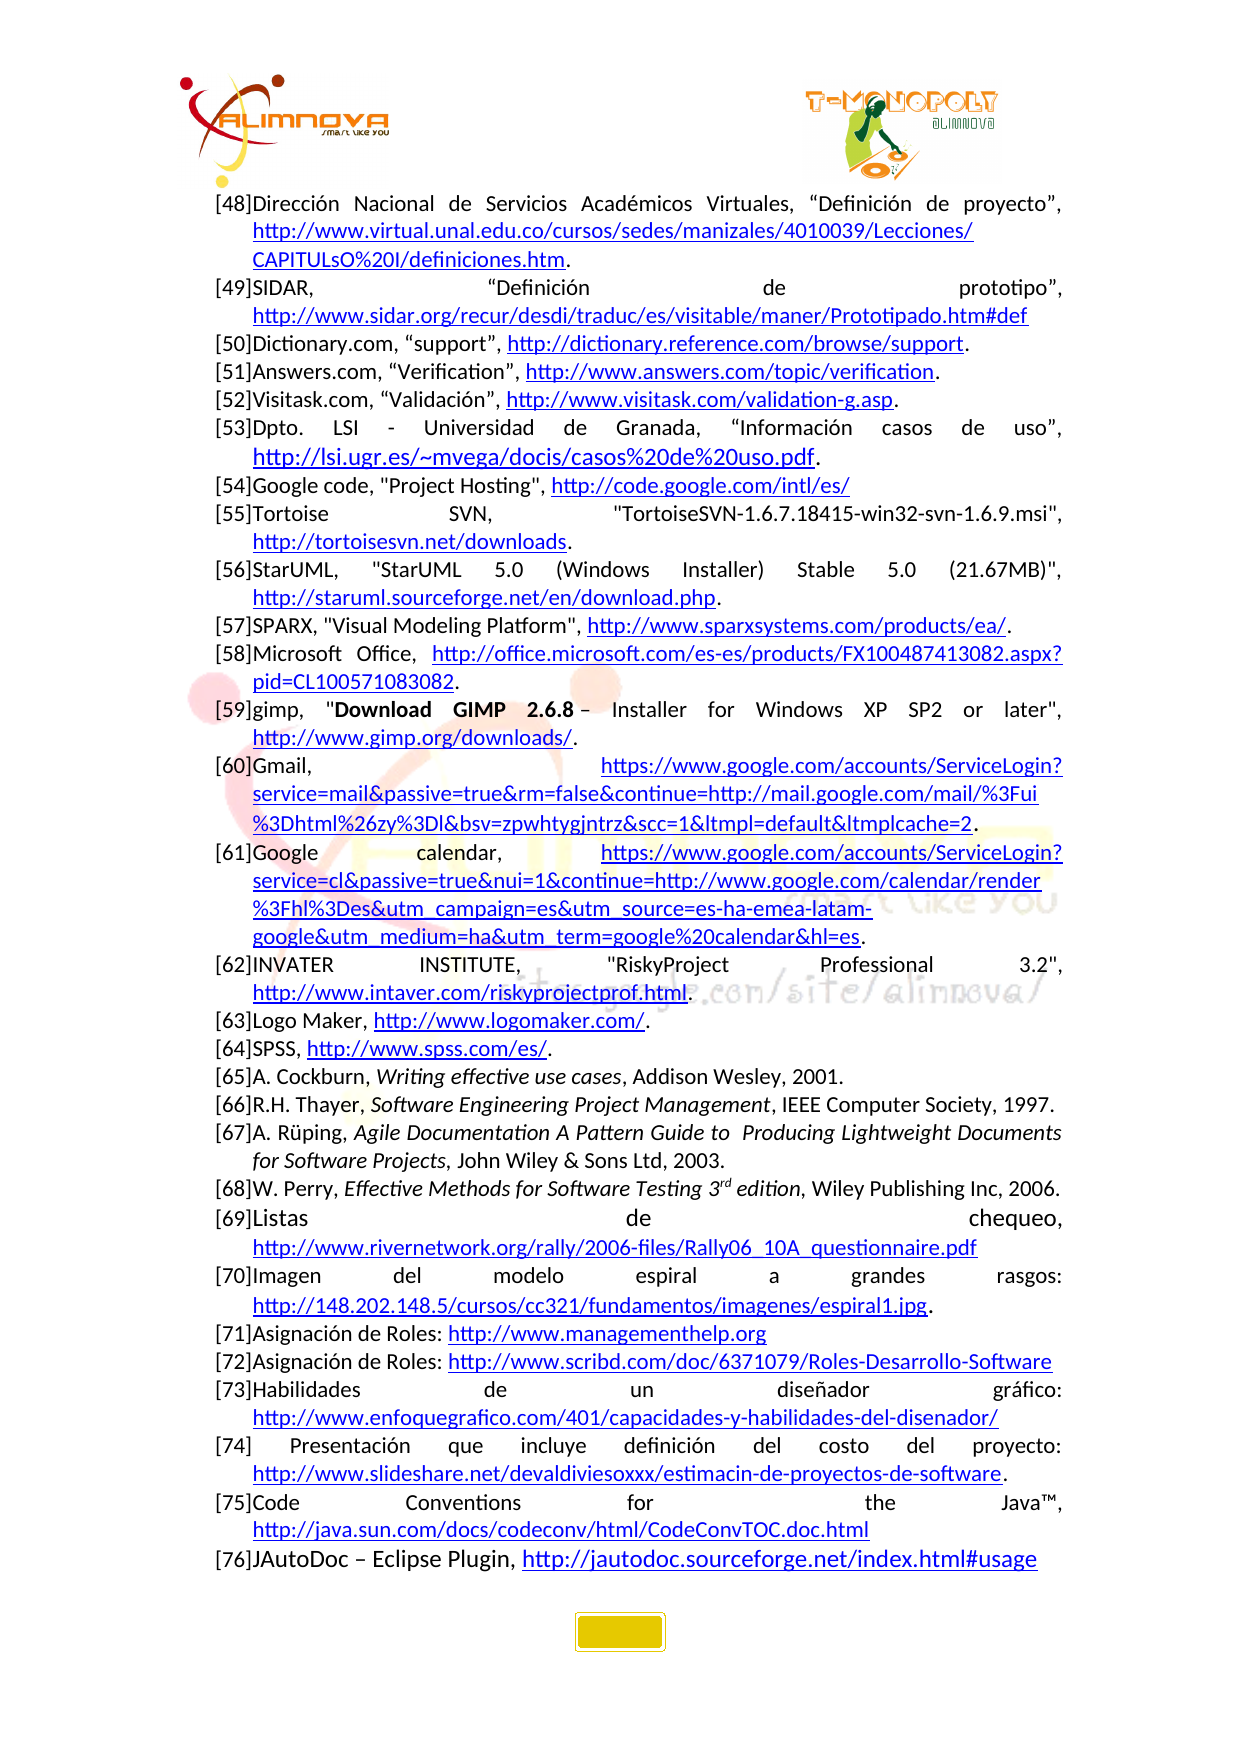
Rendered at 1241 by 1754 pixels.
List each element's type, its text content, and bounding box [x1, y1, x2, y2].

list Visitask.com, “Validación”, http://www.visitask.com/validation-g.asp. [215, 385, 1063, 413]
list gimp, "Download GIMP 2.6.8 – Installer for Windows XP SP2 or later", http://www.gimp.org/downloads/. [215, 696, 1063, 752]
list Code Conventions for the Java™, http://java.sun.com/docs/codeconv/html/CodeConvTOC.doc.html [215, 1488, 1063, 1544]
list A. Rüping, Agile Documentation A Pattern Guide to Producing Lightweight Documents for Software Projects, John Wiley & Sons Ltd, 2003. [215, 1118, 1063, 1174]
list SIDAR, “Definición de prototipo”, http://www.sidar.org/recur/desdi/traduc/es/visitable/maner/Prototipado.htm#def [215, 273, 1063, 329]
list Google calendar, https://www.google.com/accounts/ServiceLogin?service=cl&passive=true&nui=1&continue=http://www.google.com/calendar/render%3Fhl%3Des&utm_campaign=es&utm_source=es-ha-emea-latam-google&utm_medium=ha&utm_term=google%20calendar&hl=es. [215, 838, 1063, 950]
list Imagen del modelo espiral a grandes rasgos: http://148.202.148.5/cursos/cc321/fundamentos/imagenes/espiral1.jpg. [215, 1261, 1063, 1319]
list Asignación de Roles: http://www.managementhelp.org [215, 1319, 1063, 1347]
list Asignación de Roles: http://www.scribd.com/doc/6371079/Roles-Desarrollo-Software [215, 1347, 1063, 1376]
list Gmail, https://www.google.com/accounts/ServiceLogin?service=mail&passive=true&rm=false&continue=http://mail.google.com/mail/%3Fui%3Dhtml%26zy%3Dl&bsv=zpwhtygjntrz&scc=1&ltmpl=default&ltmplcache=2. [215, 752, 1063, 838]
list A. Cockburn, Writing effective use cases, Addison Wesley, 2001. [215, 1062, 1063, 1090]
list JAutoDoc – Eclipse Plugin, http://jautodoc.sourceforge.net/index.html#usage [215, 1544, 1063, 1574]
list Dpto. LSI - Universidad de Granada, “Información casos de uso”, http://lsi.ugr.es/~mvega/docis/casos%20de%20uso.pdf. [215, 413, 1063, 471]
list Presentación que incluye definición del costo del proyecto: http://www.slideshare.net/devaldiviesoxxx/estimacin-de-proyectos-de-software. [215, 1432, 1063, 1488]
list Habilidades de un diseñador gráfico: http://www.enfoquegrafico.com/401/capacidades-y-habilidades-del-disenador/ [215, 1376, 1063, 1432]
list Answers.com, “Verification”, http://www.answers.com/topic/verification. [215, 357, 1063, 385]
list Microsoft Office, http://office.microsoft.com/es-es/products/FX100487413082.aspx?pid=CL100571083082. [215, 639, 1063, 696]
list INVATER INSTITUTE, "RiskyProject Professional 3.2", http://www.intaver.com/riskyprojectprof.html. [215, 950, 1063, 1006]
list SPARX, "Visual Modeling Platform", http://www.sparxsystems.com/products/ea/. [215, 611, 1063, 639]
list Dictionary.com, “support”, http://dictionary.reference.com/browse/support. [215, 329, 1063, 357]
list Listas de chequeo, http://www.rivernetwork.org/rally/2006-files/Rally06_10A_questionnaire.pdf [215, 1202, 1063, 1261]
list Tortoise SVN, "TortoiseSVN-1.6.7.18415-win32-svn-1.6.9.msi", http://tortoisesvn.net/downloads. [215, 499, 1063, 555]
list Dirección Nacional de Servicios Académicos Virtuales, “Definición de proyecto”, http://www.virtual.unal.edu.co/cursos/sedes/manizales/4010039/Lecciones/CAPITULsO%20I/definiciones.htm. [215, 189, 1063, 273]
picture [802, 79, 1002, 184]
list R.H. Thayer, Software Engineering Project Management, IEEE Computer Society, 1997. [215, 1090, 1063, 1118]
list W. Perry, Effective Methods for Software Testing 3rd edition, Wiley Publishing Inc, 2006. [215, 1174, 1063, 1202]
list StarUML, "StarUML 5.0 (Windows Installer) Stable 5.0 (21.67MB)", http://staruml.sourceforge.net/en/download.php. [215, 555, 1063, 611]
list Logo Maker, http://www.logomaker.com/. [215, 1006, 1063, 1034]
list Google code, "Project Hosting", http://code.google.com/intl/es/ [215, 471, 1063, 499]
picture [177, 73, 389, 189]
list SPSS, http://www.spss.com/es/. [215, 1034, 1063, 1062]
